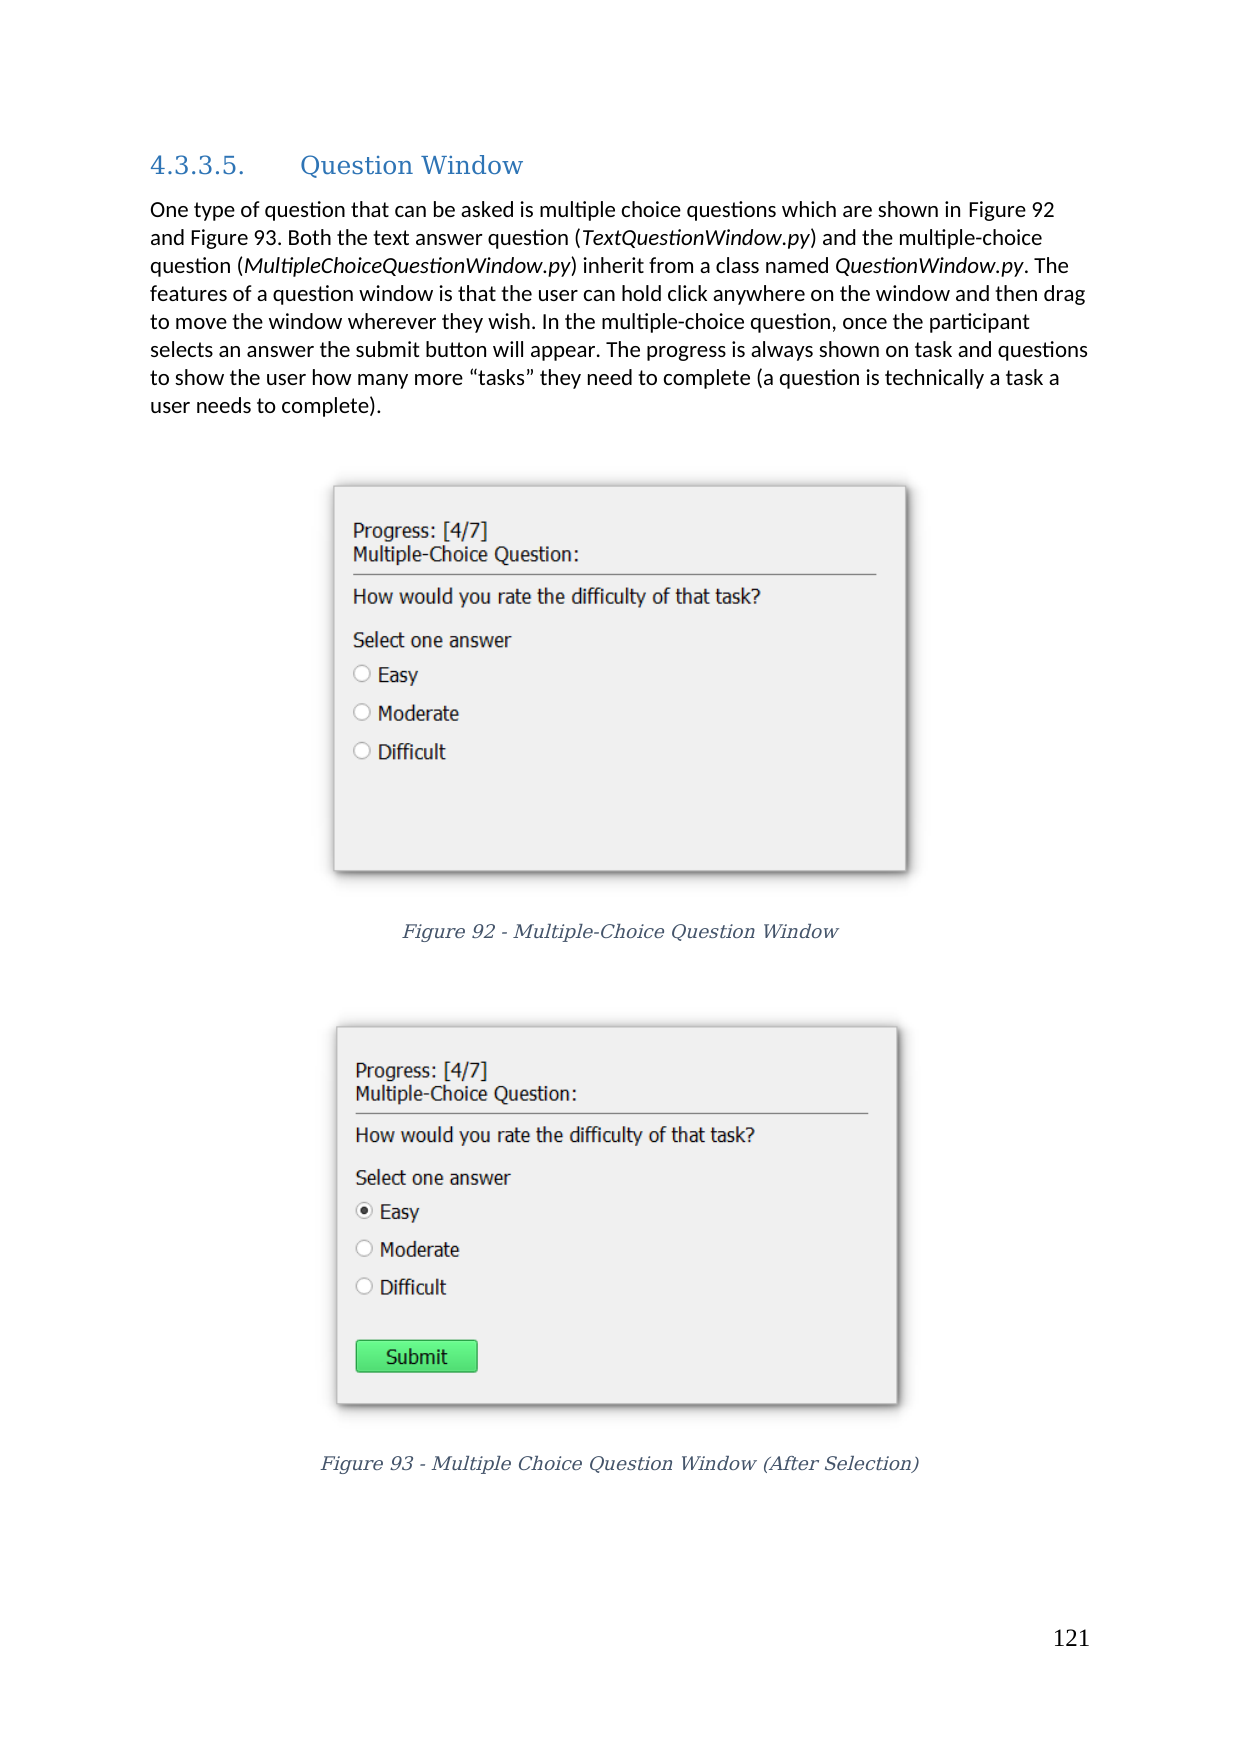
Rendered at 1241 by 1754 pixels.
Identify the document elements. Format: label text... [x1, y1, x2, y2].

subtitle Question Window [150, 150, 1090, 180]
picture [296, 991, 944, 1452]
picture [296, 447, 945, 920]
text One type of question that can be asked is multiple choice questions which are shown in Figure 92 and Figure 93. Both the text answer question (TextQuestionWindow.py) and the multiple-choice question (MultipleChoiceQuestionWindow.py) inherit from a class named QuestionWindow.py. The features of a question window is that the user can hold click anywhere on the window and then drag to move the window wherever they wish. In the multiple-choice question, once the participant selects an answer the submit button will appear. The progress is always shown on task and questions to show the user how many more “tasks” they need to complete (a question is technically a task a user needs to complete). [150, 195, 1090, 419]
